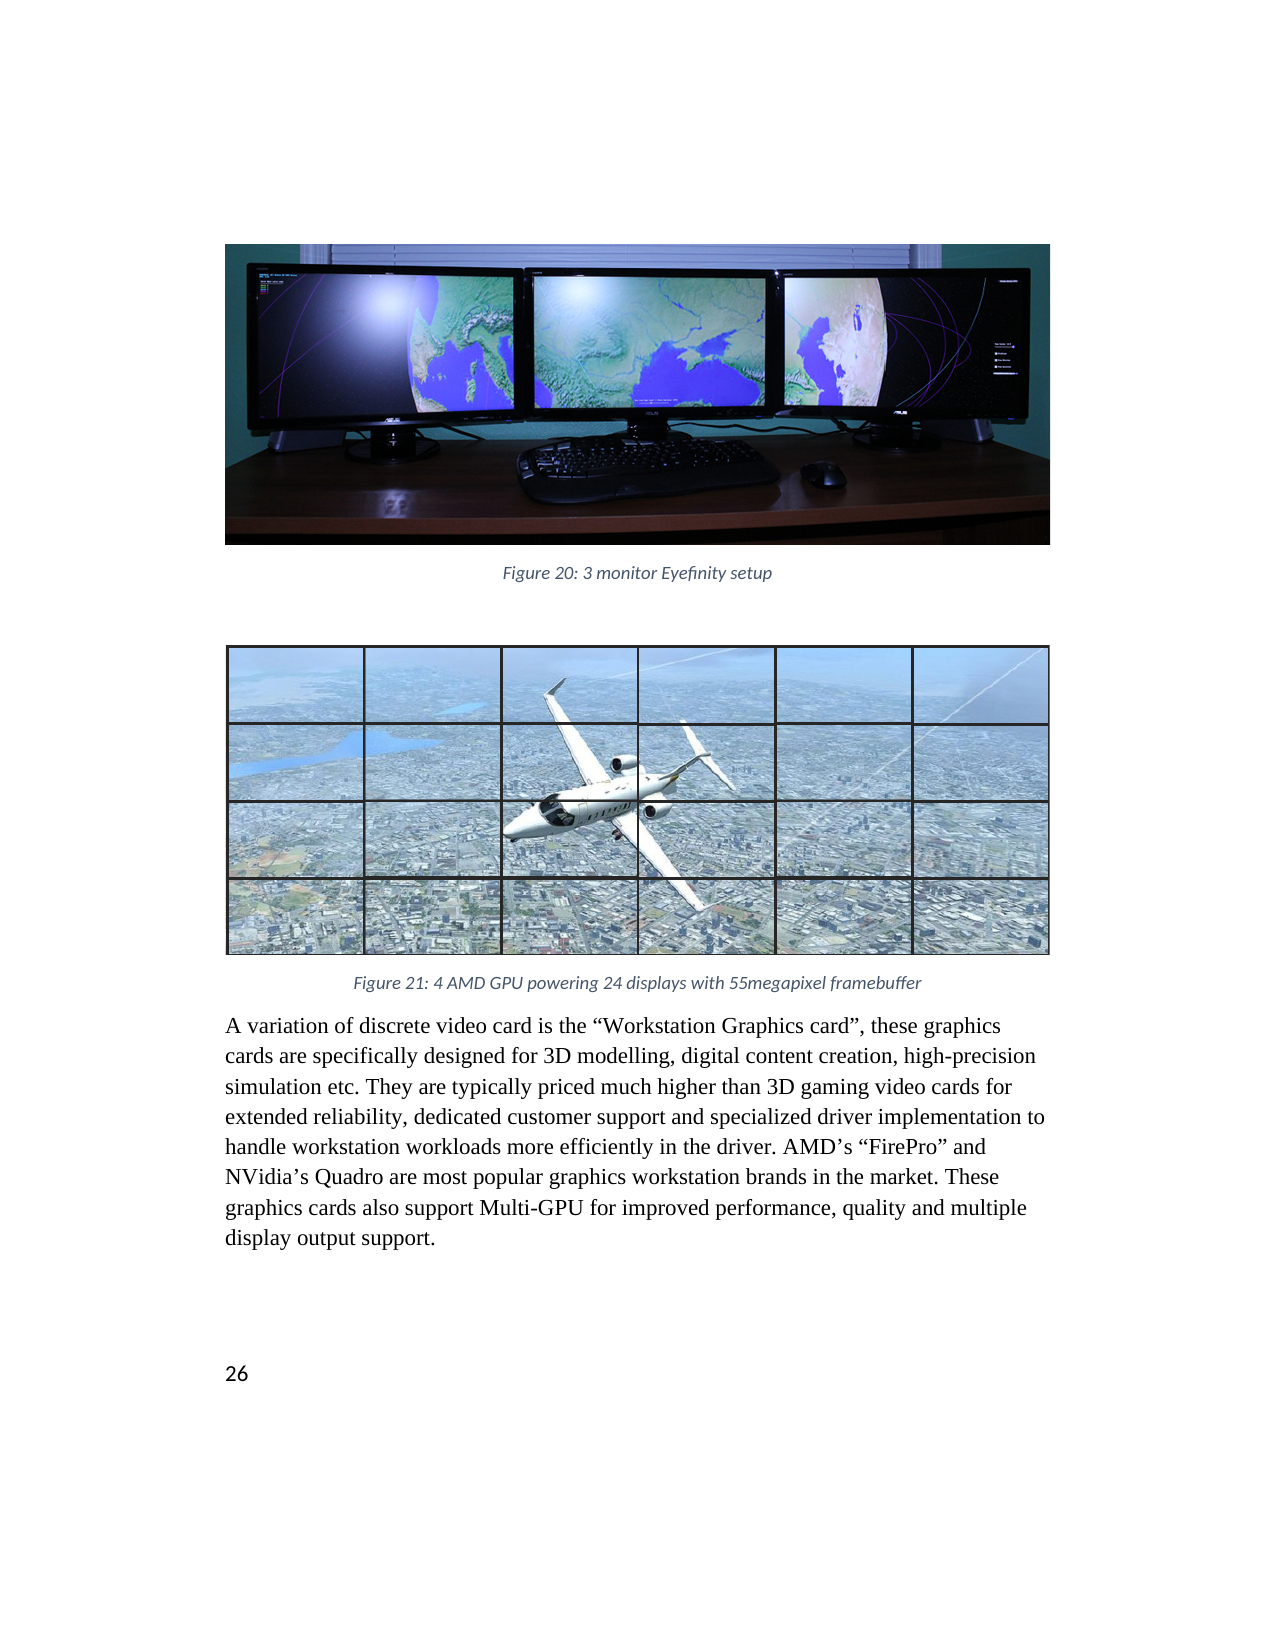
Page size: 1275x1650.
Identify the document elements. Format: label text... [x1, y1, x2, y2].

picture [225, 645, 1050, 955]
picture [225, 244, 1050, 545]
text A variation of discrete video card is the “Workstation Graphics card”, these graphics cards are specifically designed for 3D modelling, digital content creation, high-precision simulation etc. They are typically priced much higher than 3D gaming video cards for extended reliability, dedicated customer support and specialized driver implementation to handle workstation workloads more efficiently in the driver. AMD’s “FirePro” and NVidia’s Quadro are most popular graphics workstation brands in the market. These graphics cards also support Multi-GPU for improved performance, quality and multiple display output support. [225, 1012, 1050, 1250]
text Figure 21: 4 AMD GPU powering 24 displays with 55megapixel framebuffer [225, 971, 1050, 994]
text Figure 20: 3 monitor Eyefinity setup [225, 561, 1050, 584]
